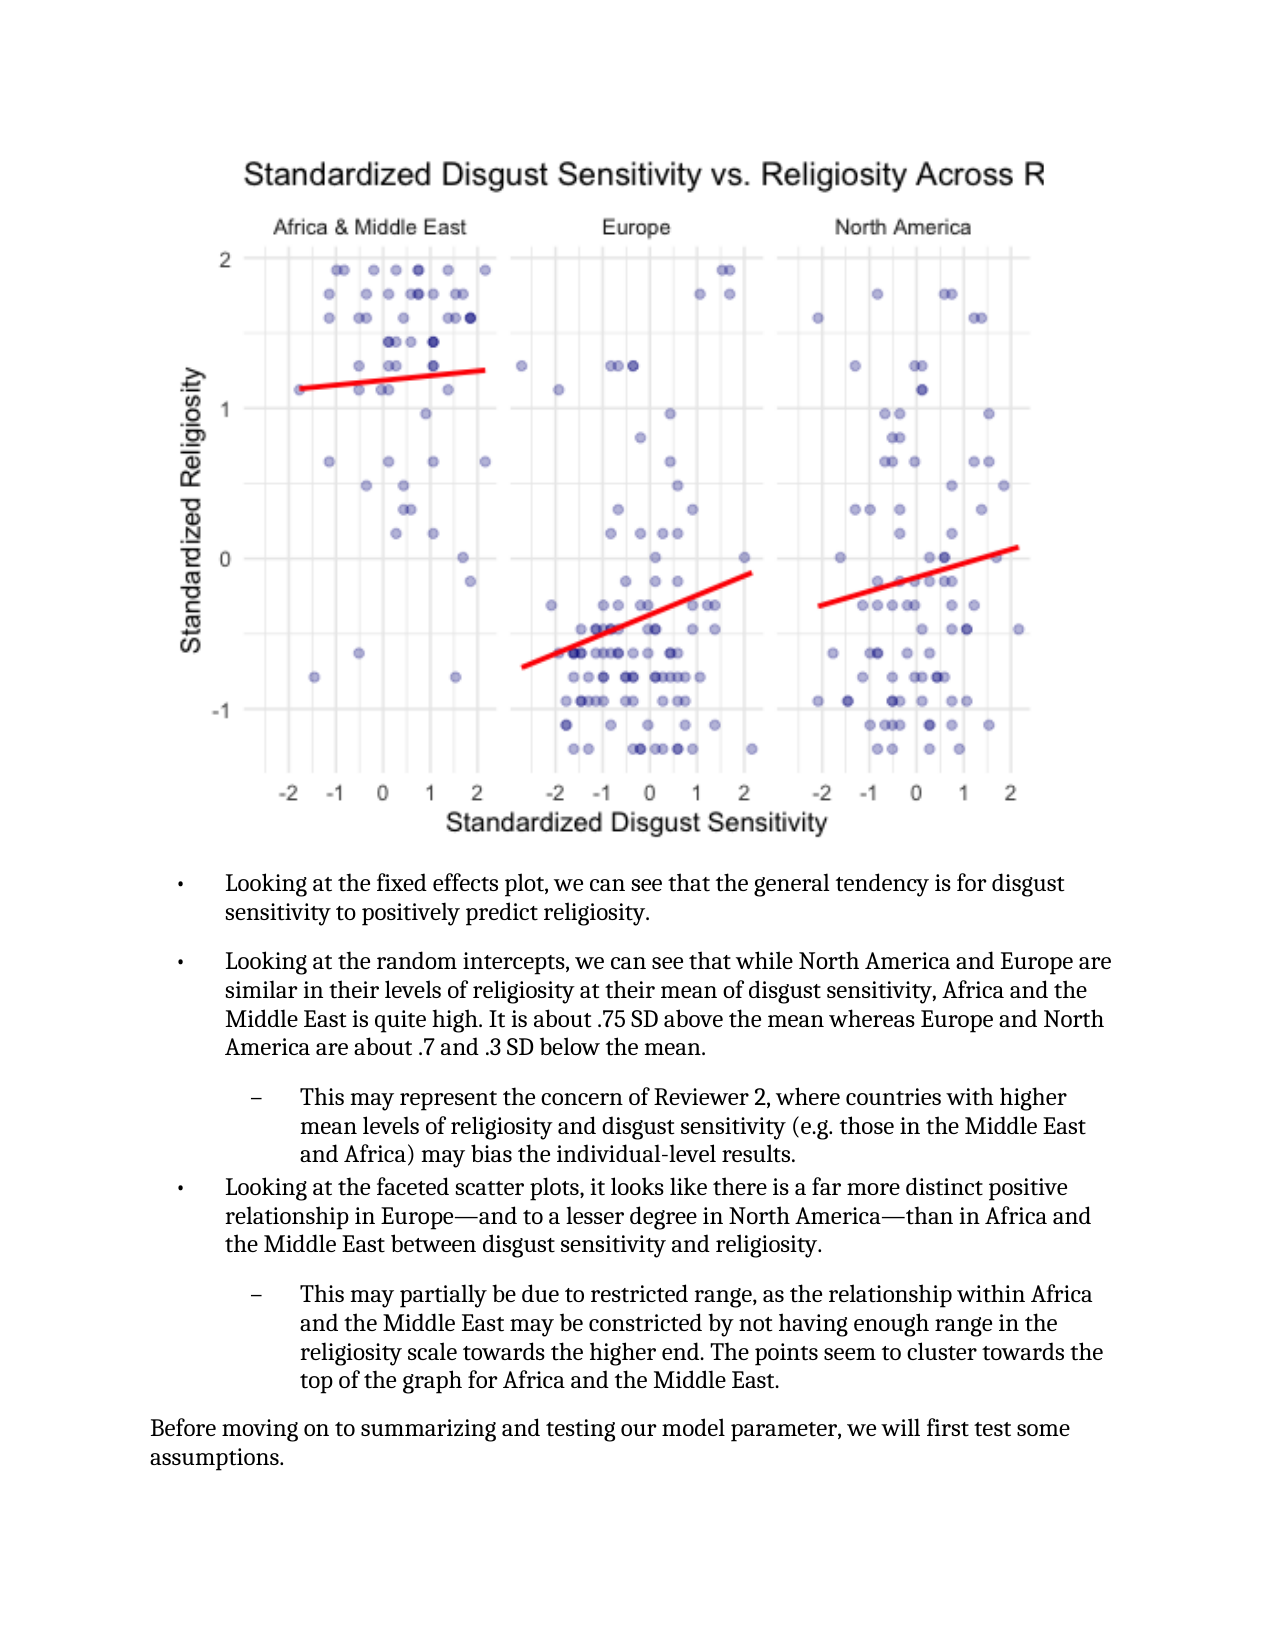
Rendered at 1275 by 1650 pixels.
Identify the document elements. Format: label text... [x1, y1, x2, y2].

list Looking at the fixed effects plot, we can see that the general tendency is for disgust sensitivity to positively predict religiosity. [175, 869, 1125, 926]
list Looking at the faceted scatter plots, it looks like there is a far more distinct positive relationship in Europe—and to a lesser degree in North America—than in Africa and the Middle East between disgust sensitivity and religiosity. [175, 1173, 1125, 1259]
text Before moving on to summarizing and testing our model parameter, we will first test some assumptions. [150, 1414, 1125, 1471]
list Looking at the random intercepts, we can see that while North America and Europe are similar in their levels of religiosity at their mean of disgust sensitivity, Africa and the Middle East is quite high. It is about .75 SD above the mean whereas Europe and North America are about .7 and .3 SD below the mean. [175, 947, 1125, 1062]
picture [168, 150, 1044, 850]
list This may represent the concern of Reviewer 2, where countries with higher mean levels of religiosity and disgust sensitivity (e.g. those in the Middle East and Africa) may bias the individual-level results. [250, 1083, 1125, 1169]
list This may partially be due to restricted range, as the relationship within Africa and the Middle East may be constricted by not having enough range in the religiosity scale towards the higher end. The points seem to cluster towards the top of the graph for Africa and the Middle East. [250, 1280, 1125, 1395]
